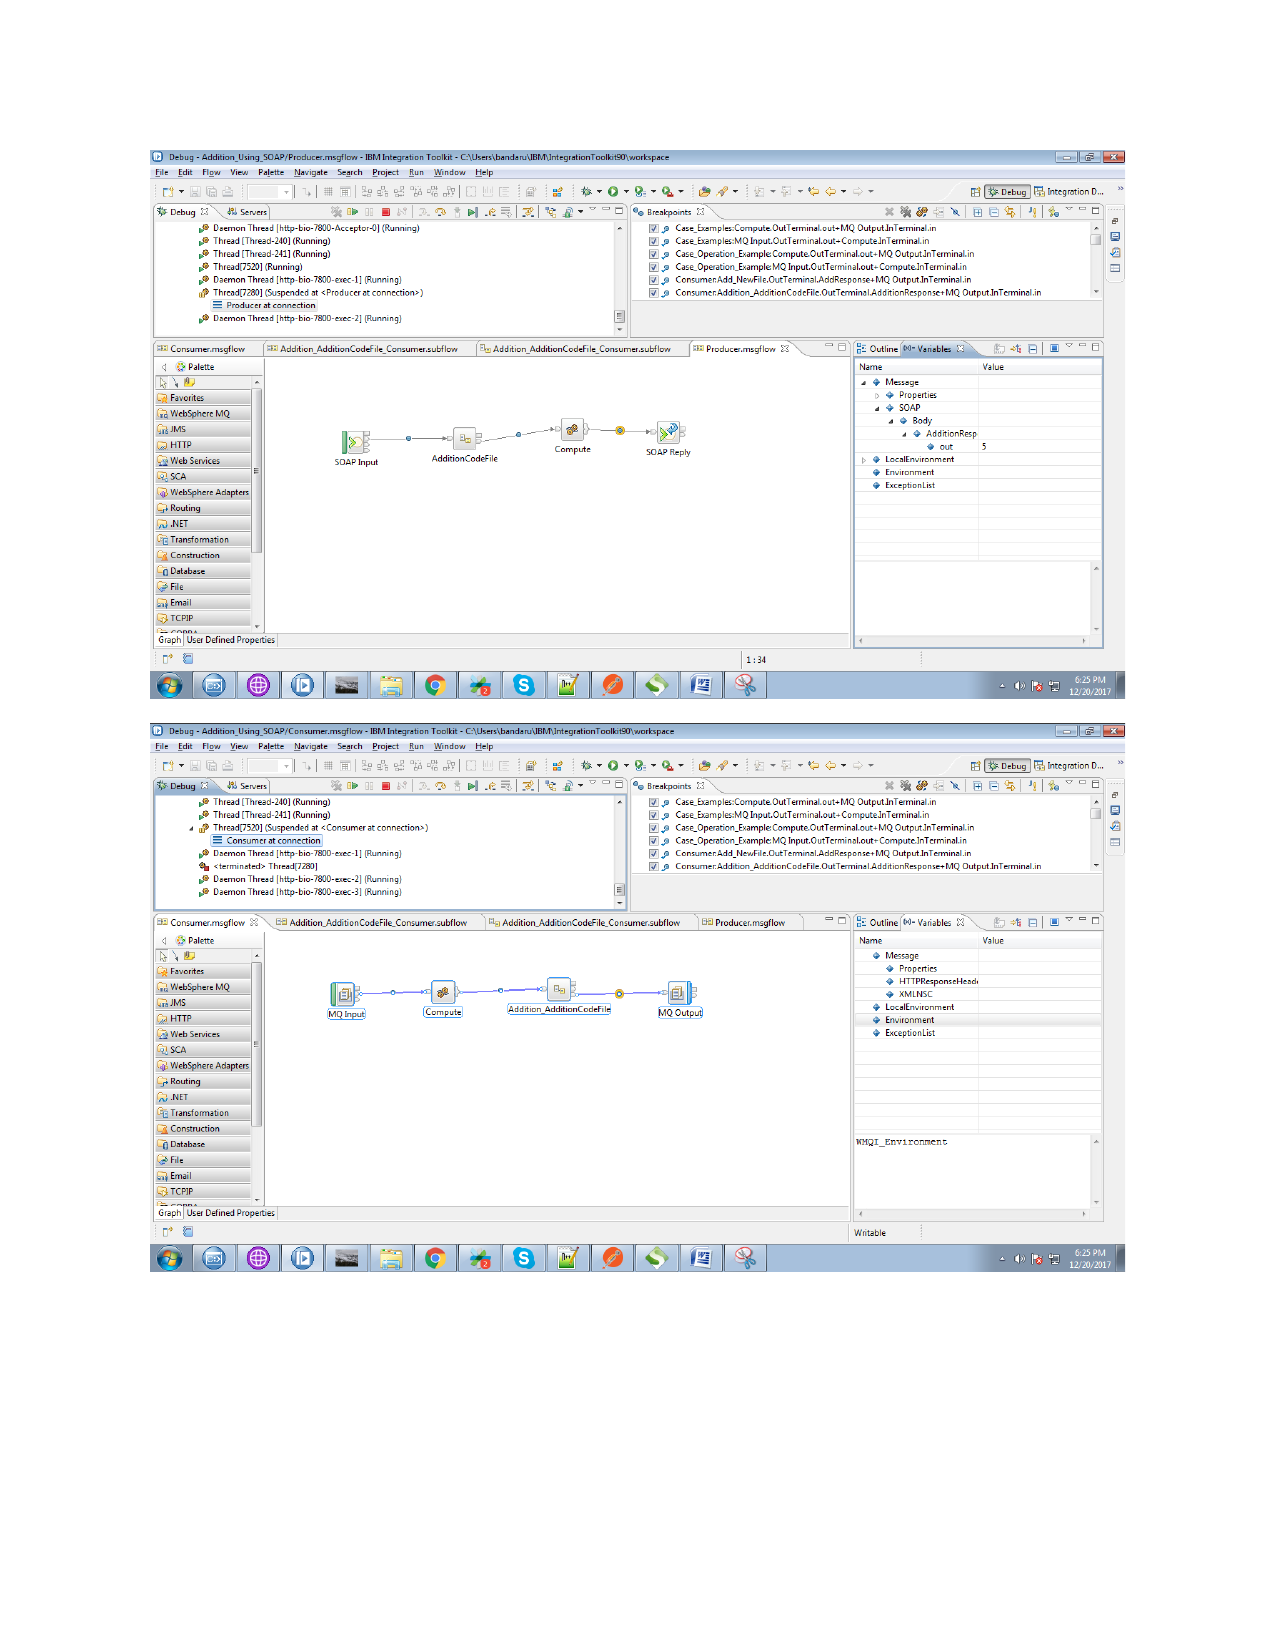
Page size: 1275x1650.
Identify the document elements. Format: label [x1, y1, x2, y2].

picture [150, 723, 1125, 1272]
picture [150, 150, 1125, 699]
